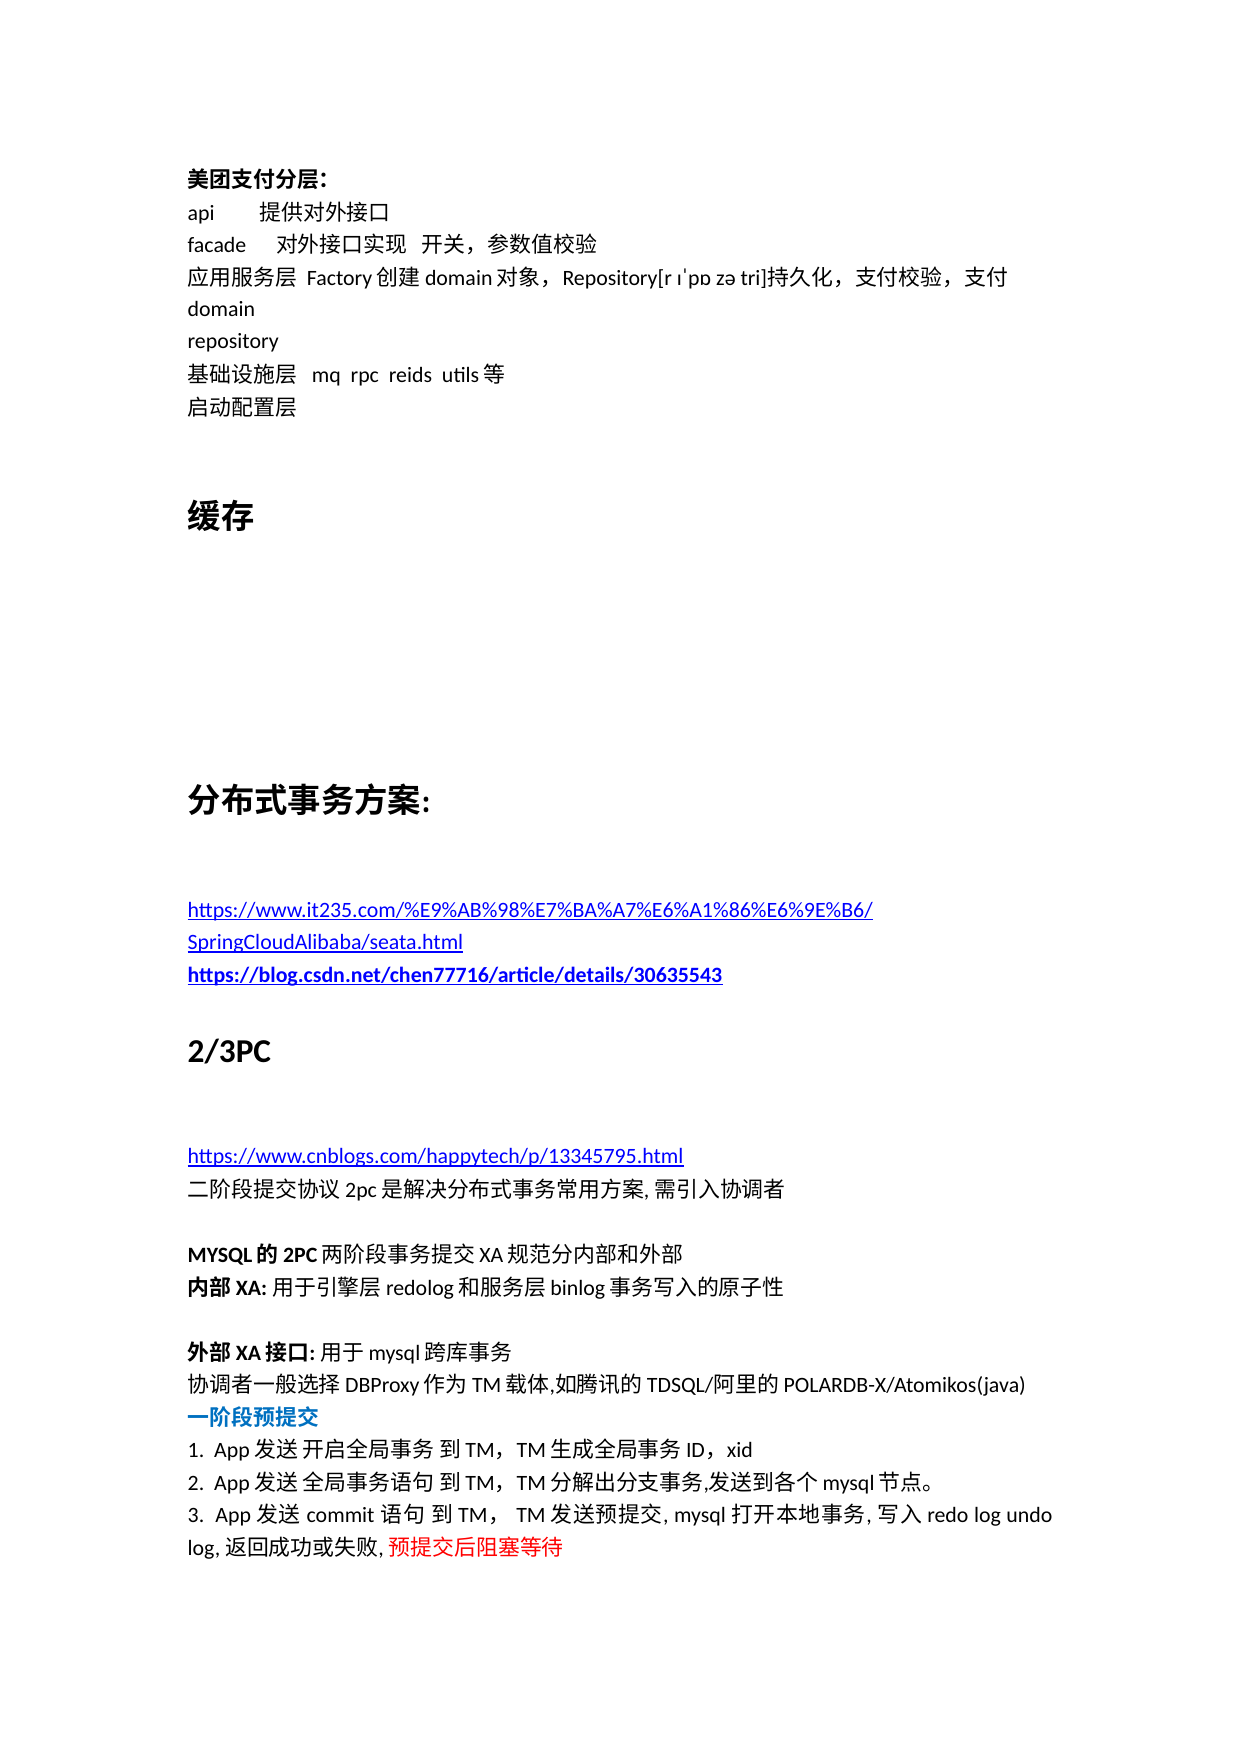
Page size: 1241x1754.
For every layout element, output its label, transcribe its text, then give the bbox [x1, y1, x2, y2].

text 外部XA接口: 用于mysql跨库事务 [187, 1334, 1053, 1367]
text facade 对外接口实现 开关，参数值校验 [187, 227, 1053, 259]
text 协调者一般选择DBProxy作为TM载体,如腾讯的TDSQL/阿里的POLARDB-X/Atomikos(java) [187, 1367, 1053, 1399]
text https://www.cnblogs.com/happytech/p/13345795.html [187, 1139, 1053, 1172]
text 一阶段预提交 [187, 1399, 1053, 1432]
text 二阶段提交协议2pc是解决分布式事务常用方案, 需引入协调者 [187, 1172, 1053, 1204]
text 启动配置层 [187, 389, 1053, 422]
text repository [187, 324, 1053, 357]
text 基础设施层 mq rpc reids utils等 [187, 357, 1053, 389]
text 2. App发送 全局事务语句 到TM，TM分解出分支事务,发送到各个mysql节点。 [187, 1464, 1053, 1497]
text 美团支付分层： [187, 162, 1053, 194]
subtitle 2/3PC [187, 1018, 1053, 1083]
text 应用服务层 Factory创建domain对象，Repository[r ɪˈpɒ zə tri]持久化，支付校验，支付 [187, 259, 1053, 292]
text 1. App发送 开启全局事务 到TM，TM生成全局事务ID，xid [187, 1432, 1053, 1464]
subtitle 分布式事务方案: [187, 766, 1053, 831]
text https://blog.csdn.net/chen77716/article/details/30635543 [187, 958, 1053, 991]
text 内部XA: 用于引擎层redolog和服务层binlog事务写入的原子性 [187, 1269, 1053, 1302]
text api 提供对外接口 [187, 194, 1053, 227]
subtitle 缓存 [187, 482, 1053, 547]
text https://www.it235.com/%E9%AB%98%E7%BA%A7%E6%A1%86%E6%9E%B6/SpringCloudAlibaba/seata.html [187, 893, 1053, 958]
text MYSQL的2PC两阶段事务提交XA规范分内部和外部 [187, 1237, 1053, 1269]
text domain [187, 292, 1053, 324]
text 3. App发送 commit 语句 到TM， TM发送预提交, mysql打开本地事务, 写入redo log undo log, 返回成功或失败, 预提交后阻塞等待 [187, 1497, 1053, 1562]
